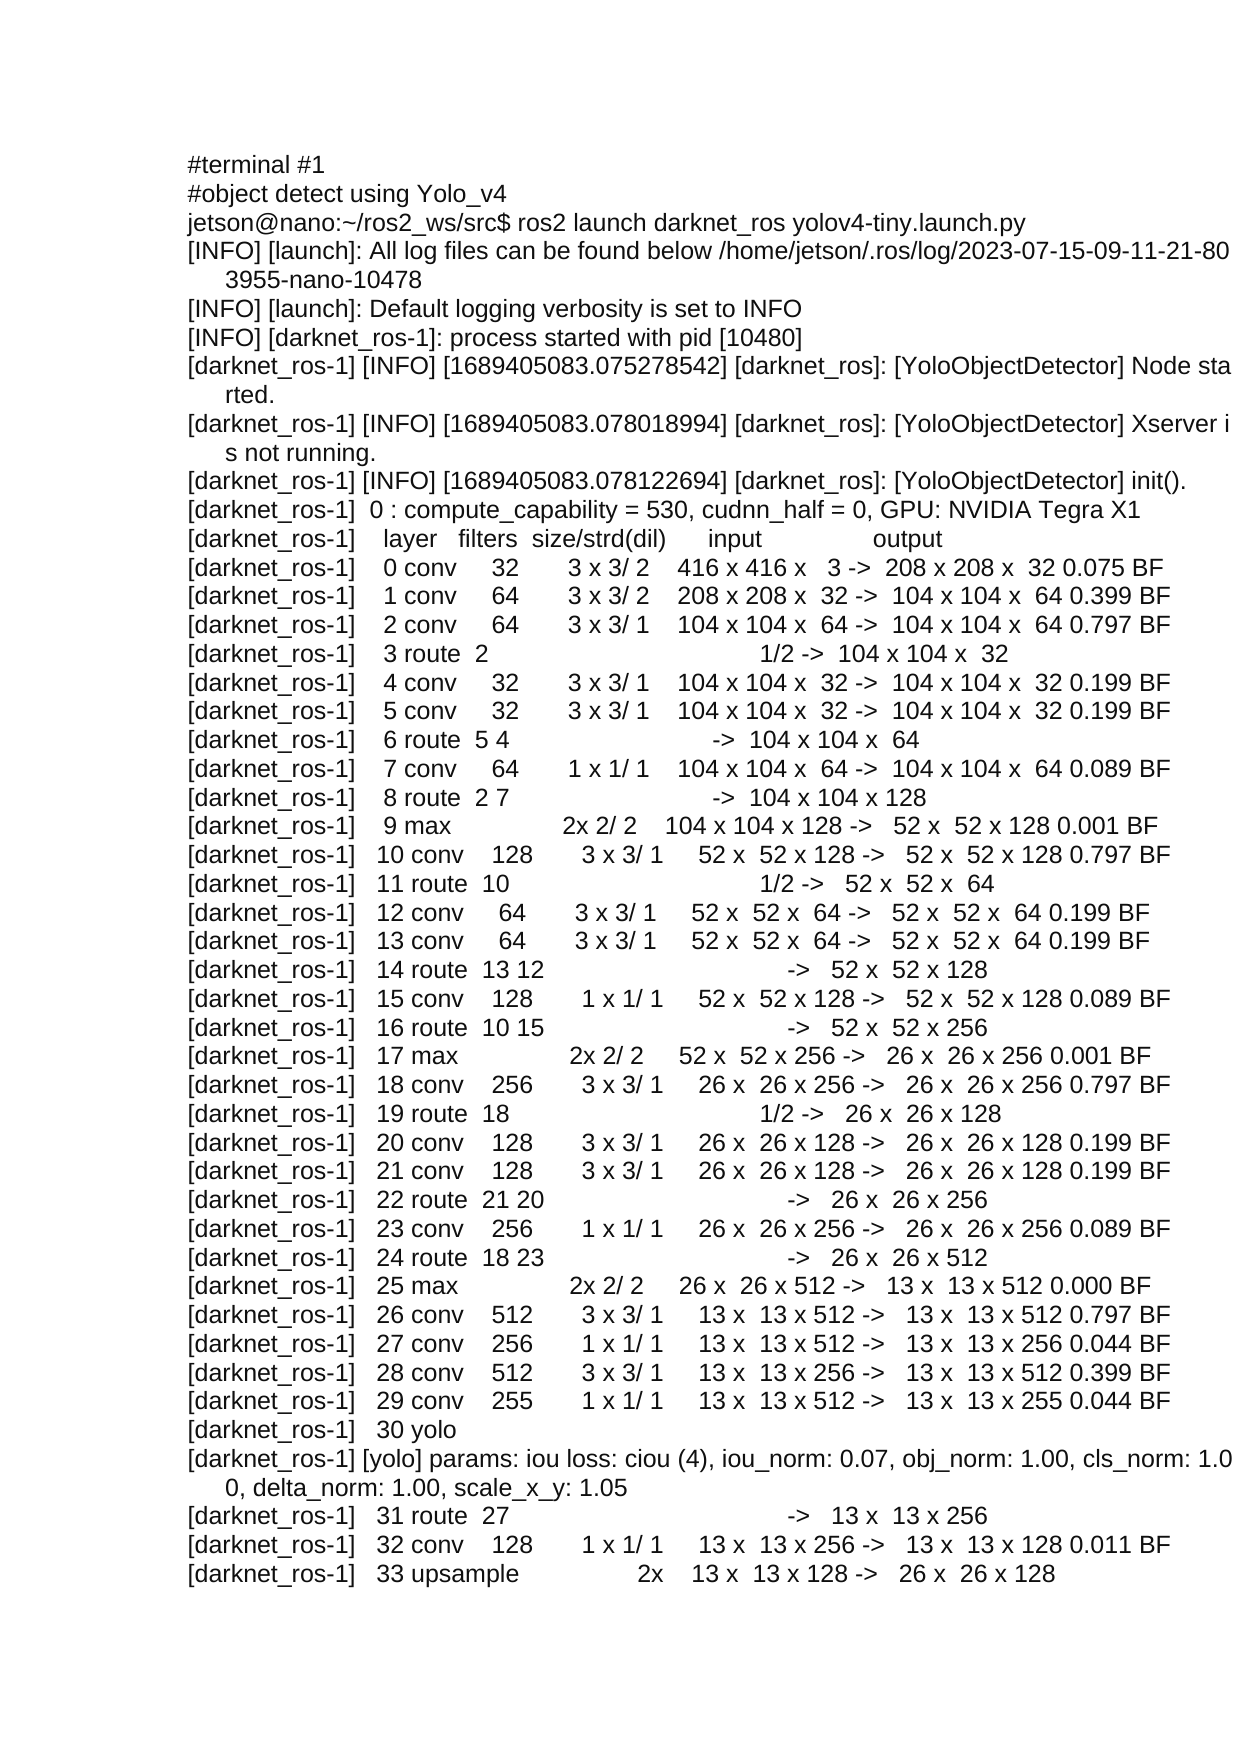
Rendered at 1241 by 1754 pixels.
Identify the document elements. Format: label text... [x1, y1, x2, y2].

list [darknet_ros-1] 15 conv 128 1 x 1/ 1 52 x 52 x 128 -> 52 x 52 x 128 0.089 BF [187, 984, 1240, 1012]
list [darknet_ros-1] 18 conv 256 3 x 3/ 1 26 x 26 x 256 -> 26 x 26 x 256 0.797 BF [187, 1070, 1240, 1099]
list [INFO] [darknet_ros-1]: process started with pid [10480] [187, 322, 1240, 351]
list [darknet_ros-1] 4 conv 32 3 x 3/ 1 104 x 104 x 32 -> 104 x 104 x 32 0.199 BF [187, 667, 1240, 696]
list [darknet_ros-1] 24 route 18 23 -> 26 x 26 x 512 [187, 1242, 1240, 1271]
list [darknet_ros-1] 6 route 5 4 -> 104 x 104 x 64 [187, 725, 1240, 754]
list [INFO] [launch]: Default logging verbosity is set to INFO [187, 294, 1240, 322]
list [darknet_ros-1] 25 max 2x 2/ 2 26 x 26 x 512 -> 13 x 13 x 512 0.000 BF [187, 1271, 1240, 1300]
list [darknet_ros-1] 7 conv 64 1 x 1/ 1 104 x 104 x 64 -> 104 x 104 x 64 0.089 BF [187, 754, 1240, 782]
list [darknet_ros-1] 23 conv 256 1 x 1/ 1 26 x 26 x 256 -> 26 x 26 x 256 0.089 BF [187, 1214, 1240, 1242]
list [darknet_ros-1] 30 yolo [187, 1415, 1240, 1444]
list [darknet_ros-1] 32 conv 128 1 x 1/ 1 13 x 13 x 256 -> 13 x 13 x 128 0.011 BF [187, 1530, 1240, 1559]
list [darknet_ros-1] 8 route 2 7 -> 104 x 104 x 128 [187, 782, 1240, 811]
list [darknet_ros-1] 14 route 13 12 -> 52 x 52 x 128 [187, 955, 1240, 984]
list [darknet_ros-1] 1 conv 64 3 x 3/ 2 208 x 208 x 32 -> 104 x 104 x 64 0.399 BF [187, 581, 1240, 610]
list [darknet_ros-1] 22 route 21 20 -> 26 x 26 x 256 [187, 1185, 1240, 1214]
list [darknet_ros-1] 26 conv 512 3 x 3/ 1 13 x 13 x 512 -> 13 x 13 x 512 0.797 BF [187, 1300, 1240, 1329]
list [darknet_ros-1] 2 conv 64 3 x 3/ 1 104 x 104 x 64 -> 104 x 104 x 64 0.797 BF [187, 610, 1240, 639]
list [darknet_ros-1] 27 conv 256 1 x 1/ 1 13 x 13 x 512 -> 13 x 13 x 256 0.044 BF [187, 1329, 1240, 1357]
list [darknet_ros-1] [INFO] [1689405083.078018994] [darknet_ros]: [YoloObjectDetector] Xserver is not running. [187, 409, 1240, 466]
list [darknet_ros-1] 11 route 10 1/2 -> 52 x 52 x 64 [187, 869, 1240, 897]
list [INFO] [launch]: All log files can be found below /home/jetson/.ros/log/2023-07-15-09-11-21-803955-nano-10478 [187, 236, 1240, 294]
list [darknet_ros-1] 0 conv 32 3 x 3/ 2 416 x 416 x 3 -> 208 x 208 x 32 0.075 BF [187, 552, 1240, 581]
list #terminal #1 [187, 150, 1240, 179]
list [darknet_ros-1] 20 conv 128 3 x 3/ 1 26 x 26 x 128 -> 26 x 26 x 128 0.199 BF [187, 1127, 1240, 1156]
list [darknet_ros-1] layer filters size/strd(dil) input output [187, 524, 1240, 552]
list [darknet_ros-1] 21 conv 128 3 x 3/ 1 26 x 26 x 128 -> 26 x 26 x 128 0.199 BF [187, 1156, 1240, 1185]
list [darknet_ros-1] 10 conv 128 3 x 3/ 1 52 x 52 x 128 -> 52 x 52 x 128 0.797 BF [187, 840, 1240, 869]
list [darknet_ros-1] 19 route 18 1/2 -> 26 x 26 x 128 [187, 1099, 1240, 1127]
list [darknet_ros-1] 5 conv 32 3 x 3/ 1 104 x 104 x 32 -> 104 x 104 x 32 0.199 BF [187, 696, 1240, 725]
list [darknet_ros-1] 0 : compute_capability = 530, cudnn_half = 0, GPU: NVIDIA Tegra X1 [187, 495, 1240, 524]
list [darknet_ros-1] 33 upsample 2x 13 x 13 x 128 -> 26 x 26 x 128 [187, 1559, 1240, 1587]
list [darknet_ros-1] 12 conv 64 3 x 3/ 1 52 x 52 x 64 -> 52 x 52 x 64 0.199 BF [187, 897, 1240, 926]
list [darknet_ros-1] 13 conv 64 3 x 3/ 1 52 x 52 x 64 -> 52 x 52 x 64 0.199 BF [187, 926, 1240, 955]
list [darknet_ros-1] 28 conv 512 3 x 3/ 1 13 x 13 x 256 -> 13 x 13 x 512 0.399 BF [187, 1357, 1240, 1386]
list [darknet_ros-1] 3 route 2 1/2 -> 104 x 104 x 32 [187, 639, 1240, 667]
list [darknet_ros-1] [INFO] [1689405083.078122694] [darknet_ros]: [YoloObjectDetector] init(). [187, 466, 1240, 495]
list [darknet_ros-1] [yolo] params: iou loss: ciou (4), iou_norm: 0.07, obj_norm: 1.00, cls_norm: 1.00, delta_norm: 1.00, scale_x_y: 1.05 [187, 1444, 1240, 1501]
list [darknet_ros-1] 16 route 10 15 -> 52 x 52 x 256 [187, 1012, 1240, 1041]
list [darknet_ros-1] 9 max 2x 2/ 2 104 x 104 x 128 -> 52 x 52 x 128 0.001 BF [187, 811, 1240, 840]
list [darknet_ros-1] 29 conv 255 1 x 1/ 1 13 x 13 x 512 -> 13 x 13 x 255 0.044 BF [187, 1386, 1240, 1415]
list [darknet_ros-1] [INFO] [1689405083.075278542] [darknet_ros]: [YoloObjectDetector] Node started. [187, 351, 1240, 409]
list jetson@nano:~/ros2_ws/src$ ros2 launch darknet_ros yolov4-tiny.launch.py [187, 207, 1240, 236]
list #object detect using Yolo_v4 [187, 179, 1240, 207]
list [darknet_ros-1] 17 max 2x 2/ 2 52 x 52 x 256 -> 26 x 26 x 256 0.001 BF [187, 1041, 1240, 1070]
list [darknet_ros-1] 31 route 27 -> 13 x 13 x 256 [187, 1501, 1240, 1530]
